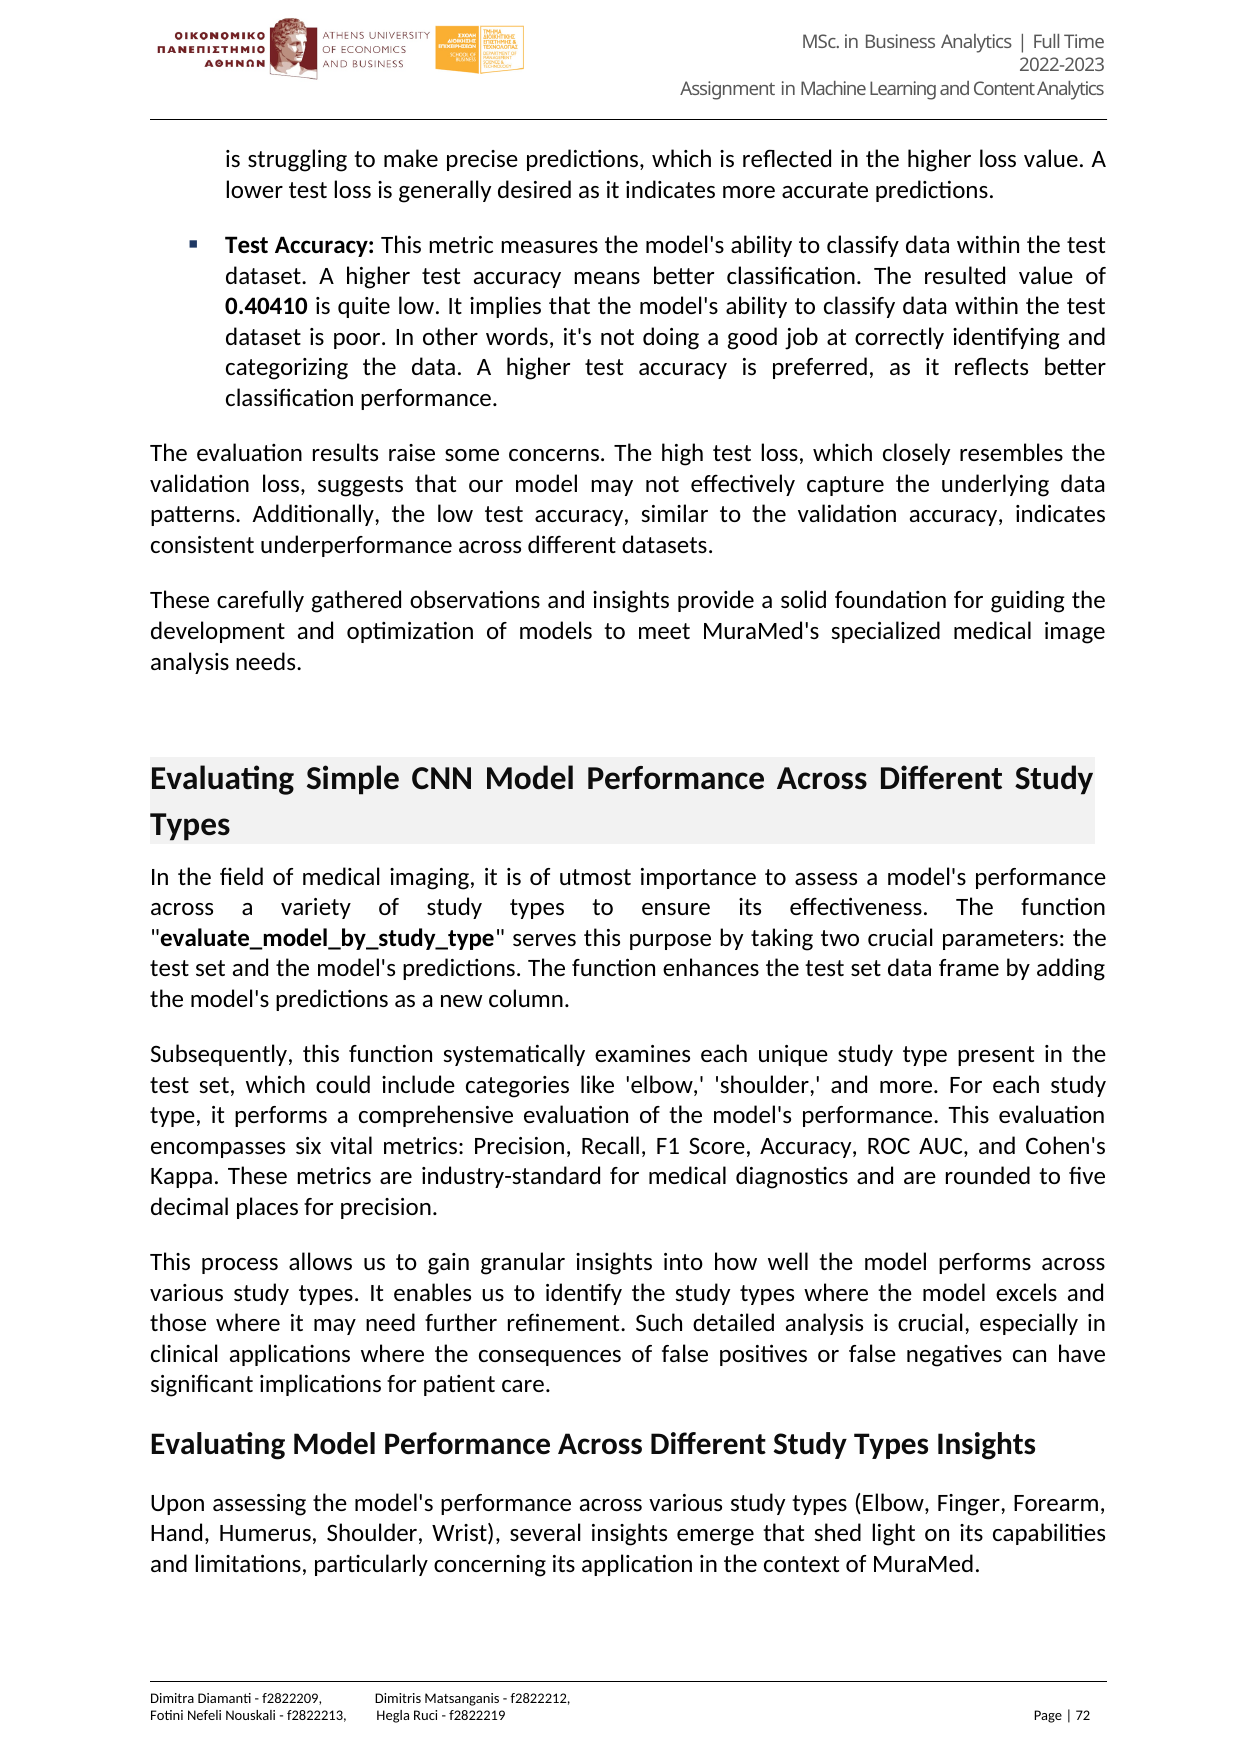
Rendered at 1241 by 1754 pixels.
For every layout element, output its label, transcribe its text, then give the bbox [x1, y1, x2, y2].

list Test Accuracy: This metric measures the model's ability to classify data within the test dataset. A higher test accuracy means better classification. The resulted value of 0.40410 is quite low. It implies that the model's ability to classify data within the test dataset is poor. In other words, it's not doing a good job at correctly identifying and categorizing the data. A higher test accuracy is preferred, as it reflects better classification performance. [187, 229, 1107, 412]
subtitle Evaluating Model Performance Across Different Study Types Insights [150, 1424, 1107, 1462]
text Upon assessing the model's performance across various study types (Elbow, Finger, Forearm, Hand, Humerus, Shoulder, Wrist), several insights emerge that shed light on its capabilities and limitations, particularly concerning its application in the context of MuraMed. [150, 1487, 1107, 1579]
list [187, 143, 1107, 204]
text In the field of medical imaging, it is of utmost importance to assess a model's performance across a variety of study types to ensure its effectiveness. The function "evaluate_model_by_study_type" serves this purpose by taking two crucial parameters: the test set and the model's predictions. The function enhances the test set data frame by adding the model's predictions as a new column. [150, 861, 1107, 1013]
picture [151, 17, 526, 82]
text Subsequently, this function systematically examines each unique study type present in the test set, which could include categories like 'elbow,' 'shoulder,' and more. For each study type, it performs a comprehensive evaluation of the model's performance. This evaluation encompasses six vital metrics: Precision, Recall, F1 Score, Accuracy, ROC AUC, and Cohen's Kappa. These metrics are industry-standard for medical diagnostics and are rounded to five decimal places for precision. [150, 1038, 1107, 1221]
text This process allows us to gain granular insights into how well the model performs across various study types. It enables us to identify the study types where the model excels and those where it may need further refinement. Such detailed analysis is crucial, especially in clinical applications where the consequences of false positives or false negatives can have significant implications for patient care. [150, 1246, 1107, 1399]
subtitle Evaluating Simple CNN Model Performance Across Different Study Types [150, 757, 1095, 844]
text These carefully gathered observations and insights provide a solid foundation for guiding the development and optimization of models to meet MuraMed's specialized medical image analysis needs. [150, 584, 1107, 676]
text The evaluation results raise some concerns. The high test loss, which closely resembles the validation loss, suggests that our model may not effectively capture the underlying data patterns. Additionally, the low test accuracy, similar to the validation accuracy, indicates consistent underperformance across different datasets. [150, 437, 1107, 559]
